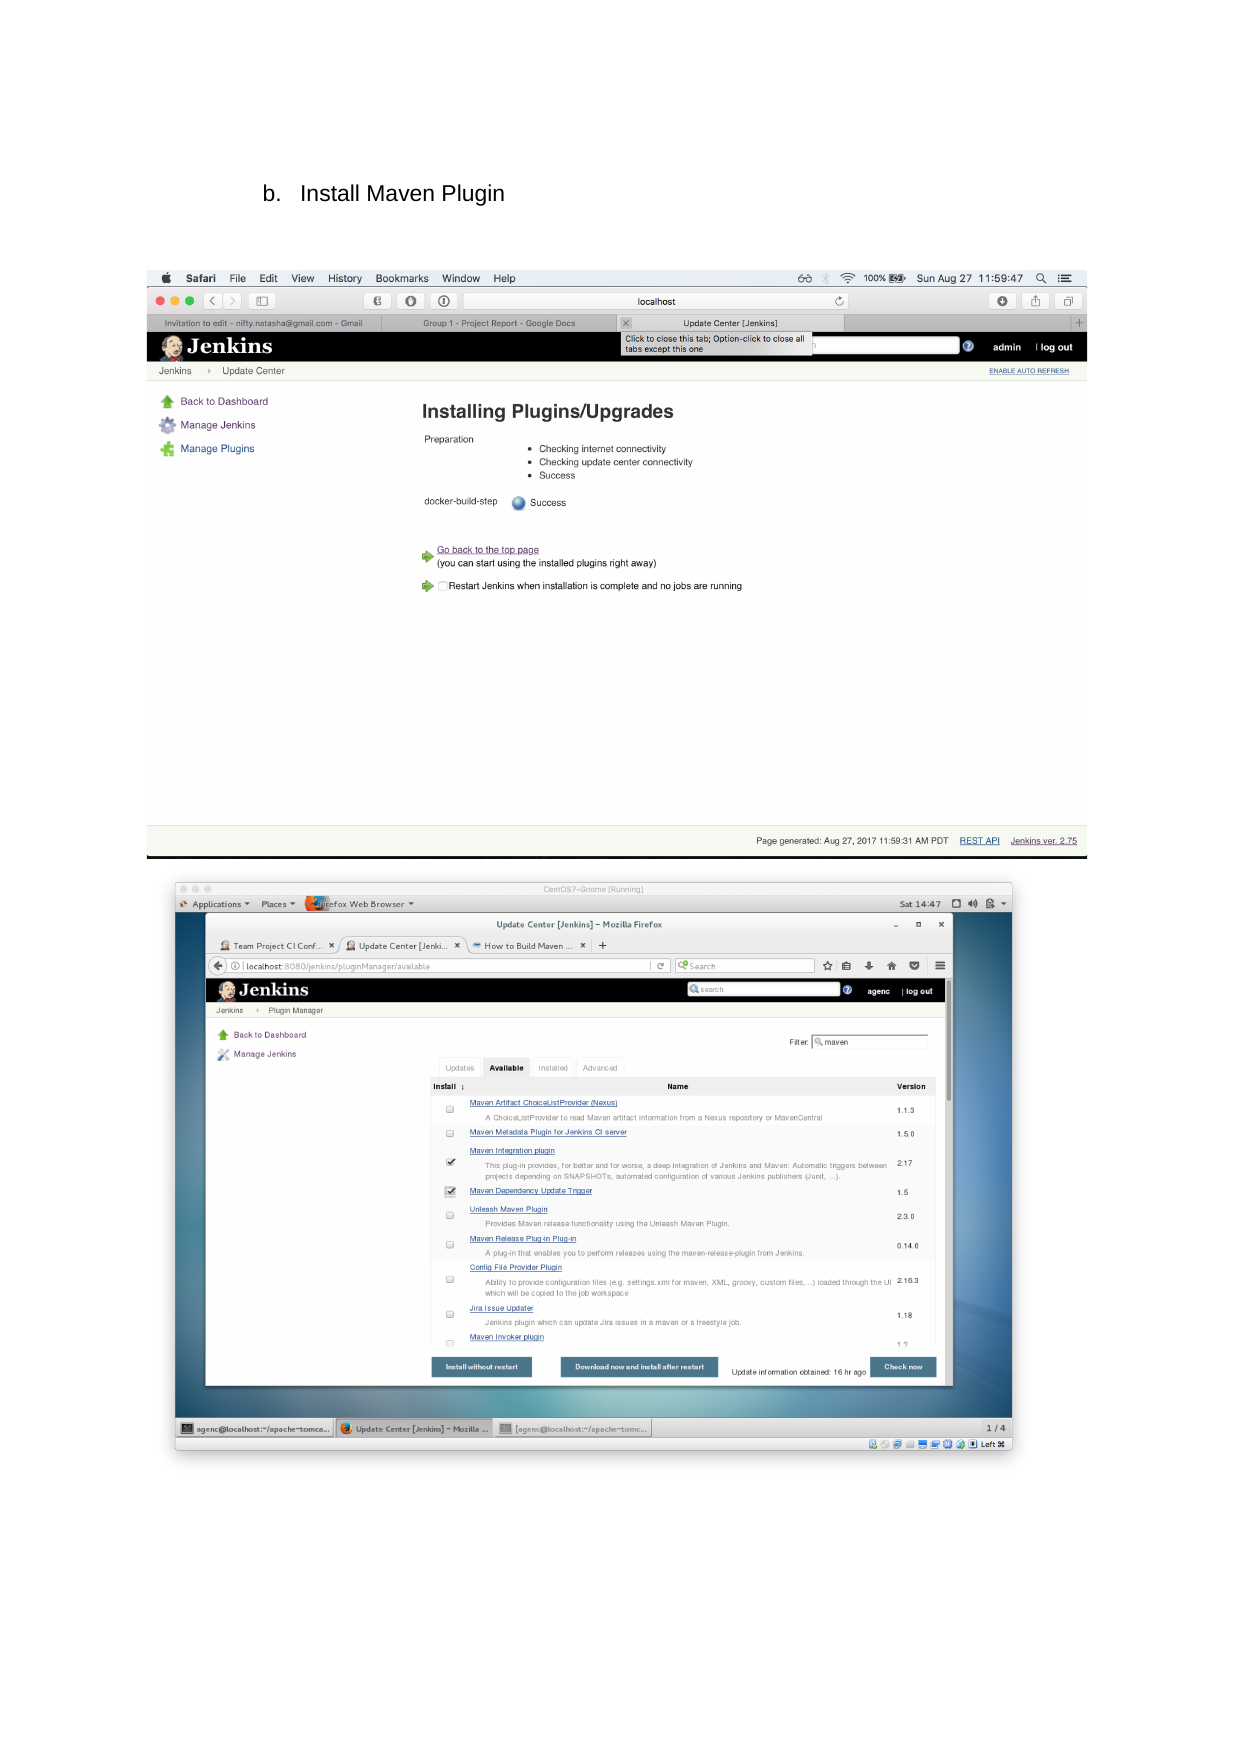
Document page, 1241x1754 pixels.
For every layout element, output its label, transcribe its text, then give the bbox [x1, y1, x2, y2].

list Install Maven Plugin [262, 180, 1090, 207]
picture [150, 862, 1037, 1480]
picture [146, 270, 1088, 859]
